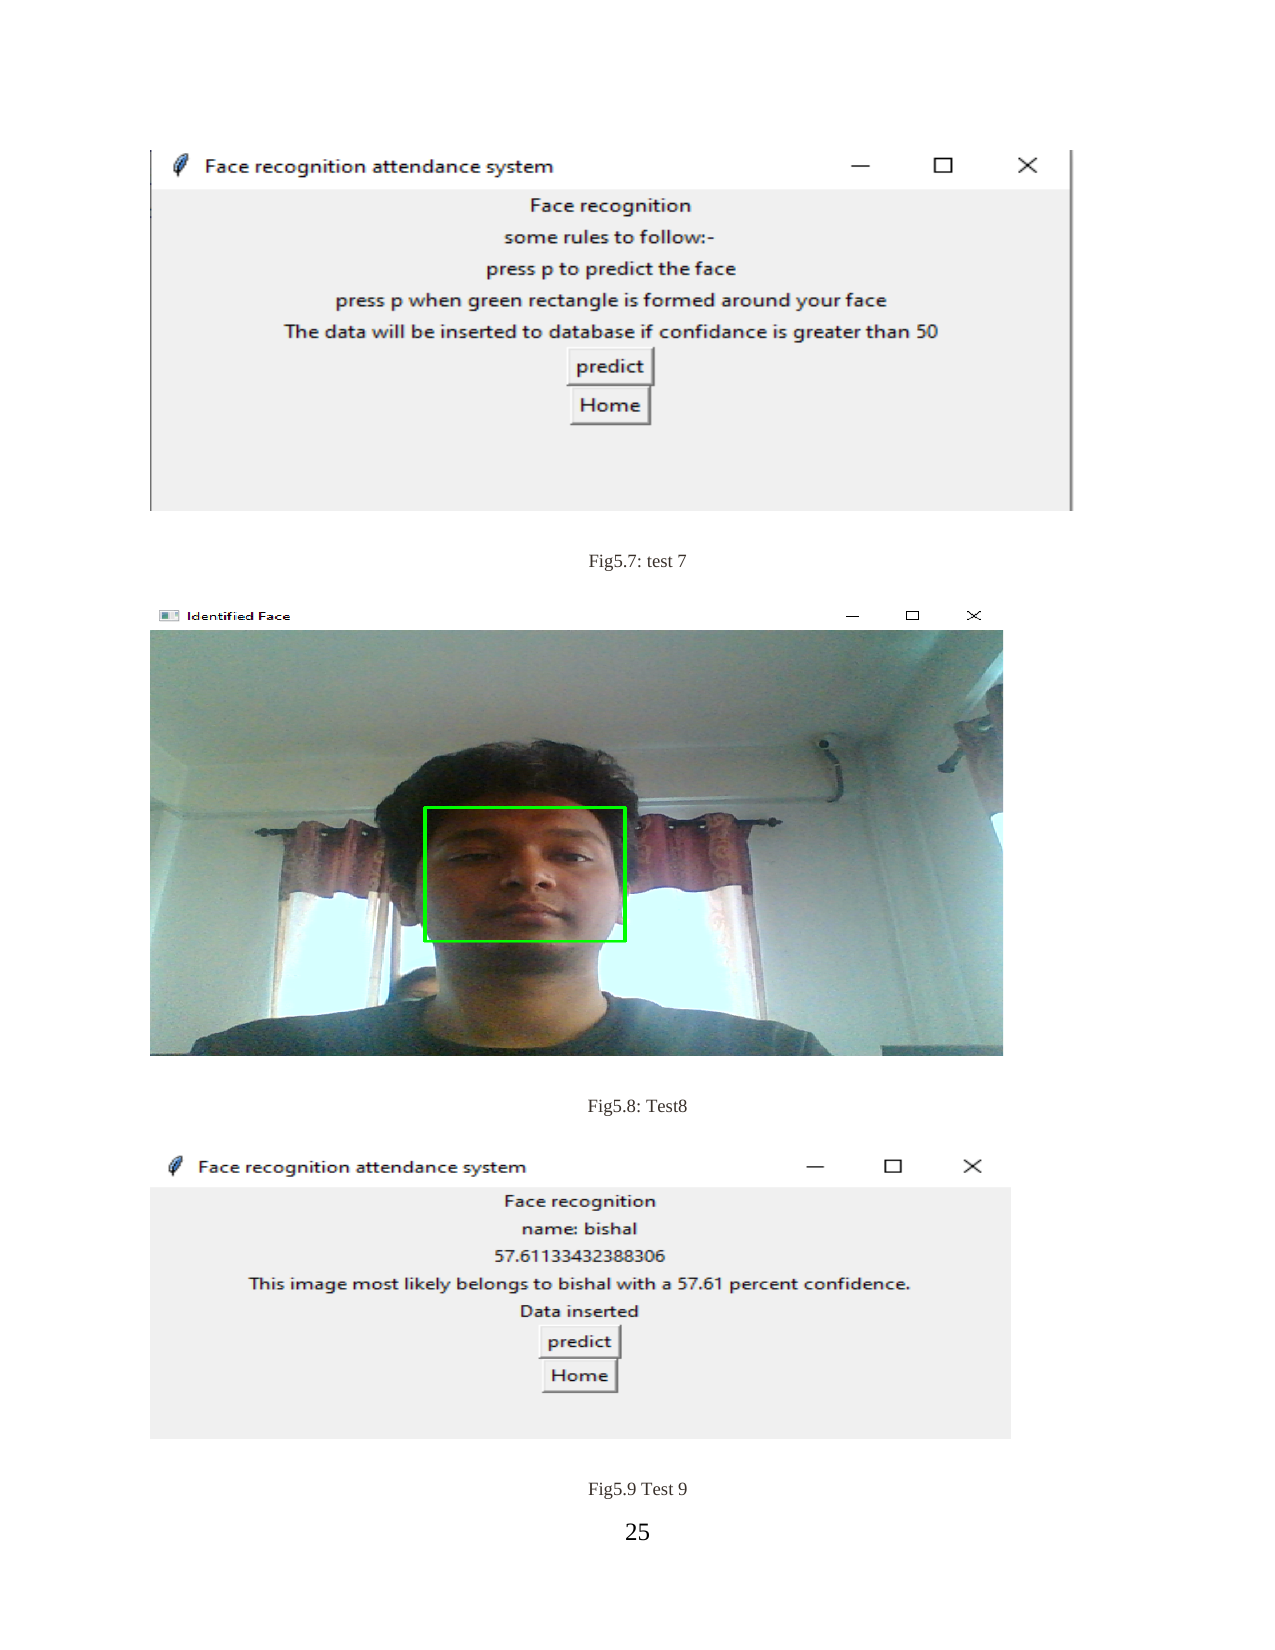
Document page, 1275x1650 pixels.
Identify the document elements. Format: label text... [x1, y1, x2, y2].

text Fig5.7: test 7 [150, 550, 1125, 571]
picture [150, 150, 1074, 511]
text Fig5.9 Test 9 [150, 1478, 1125, 1499]
picture [150, 1148, 1011, 1439]
picture [150, 603, 1004, 1056]
text Fig5.8: Test8 [150, 1095, 1125, 1117]
